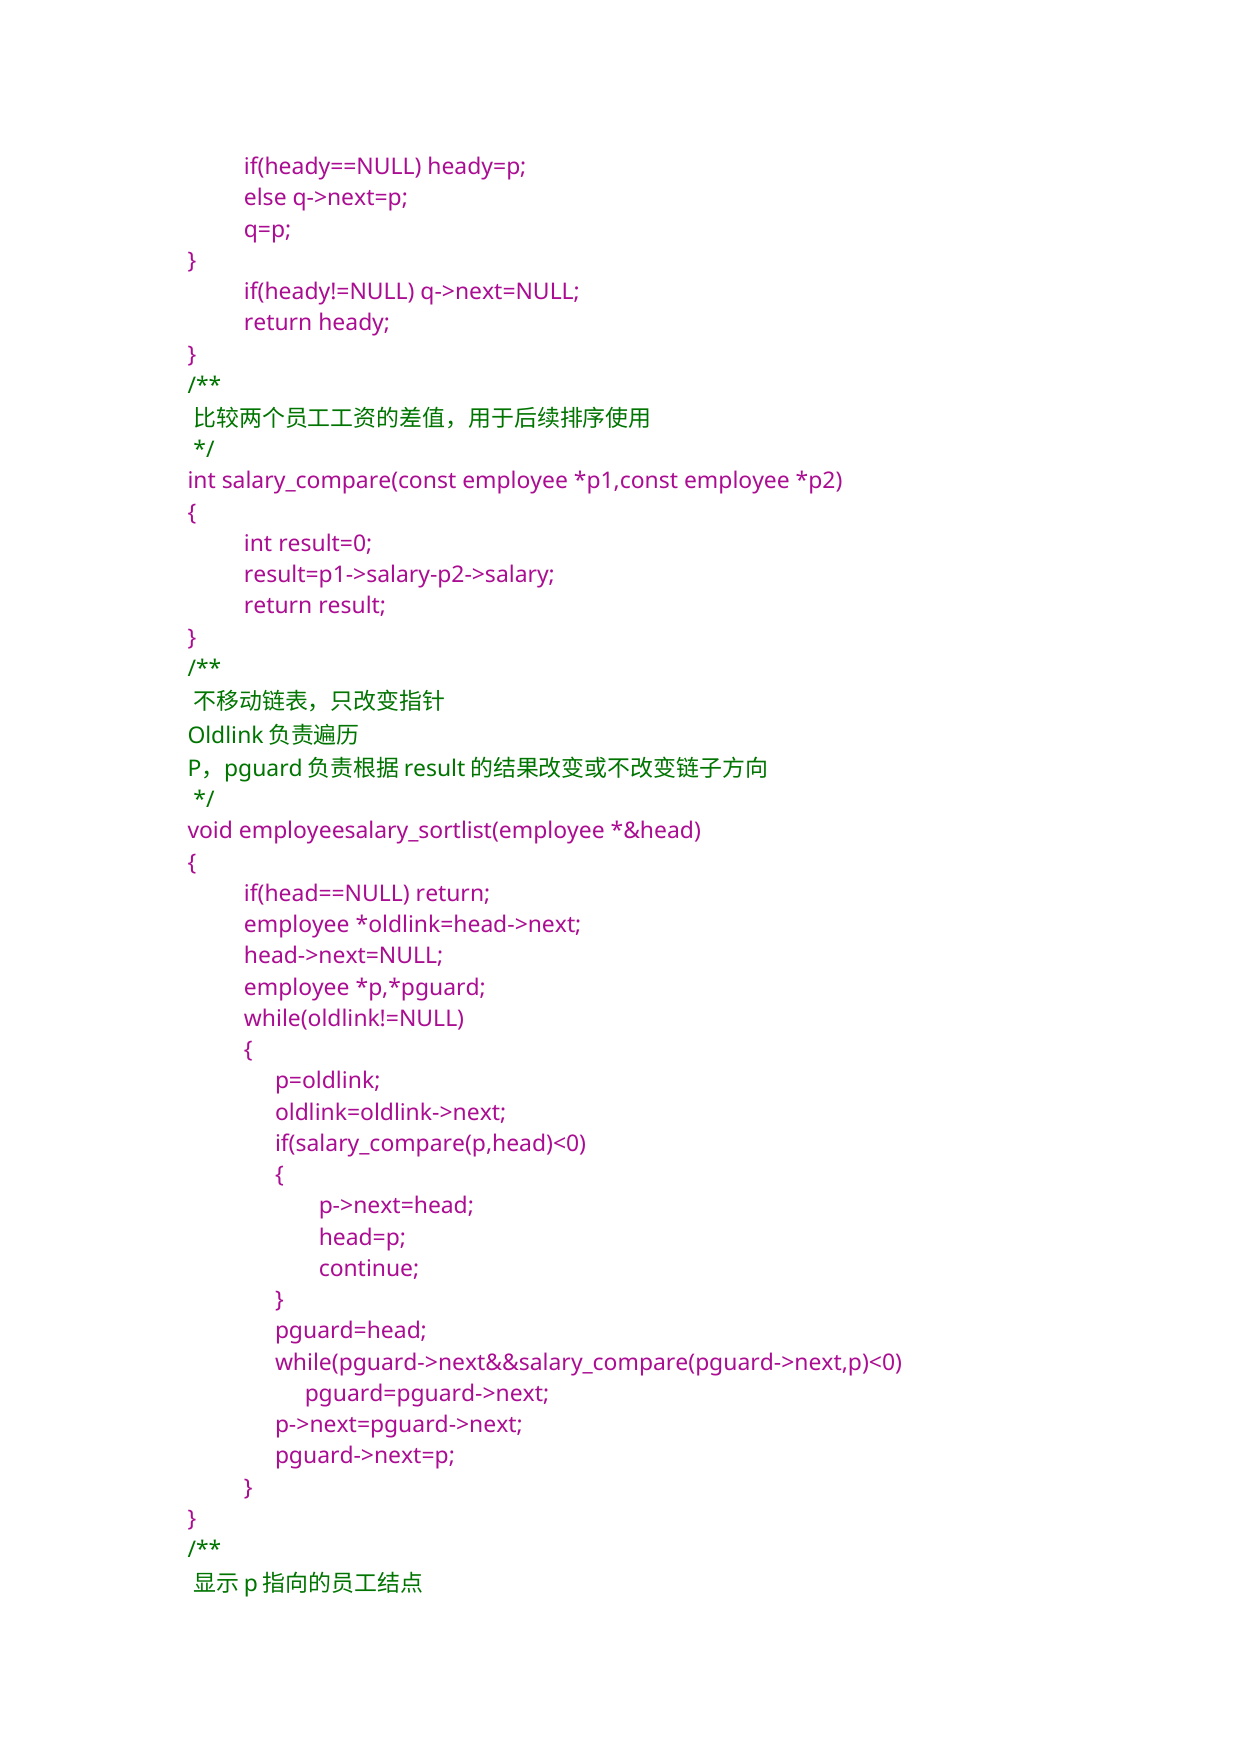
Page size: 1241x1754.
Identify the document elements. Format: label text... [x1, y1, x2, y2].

text /** [187, 652, 1053, 683]
text void employeesalary_sortlist(employee *&head) [187, 814, 1053, 846]
text */ [187, 783, 1053, 814]
text */ [187, 433, 1053, 464]
text if(head==NULL) return; [187, 877, 1053, 908]
text employee *oldlink=head->next; [187, 908, 1053, 939]
text { [187, 1158, 1053, 1189]
text 显示p指向的员工结点 [187, 1564, 1053, 1598]
text return result; [187, 589, 1053, 621]
text pguard=head; [187, 1314, 1053, 1346]
text p->next=pguard->next; [187, 1408, 1053, 1439]
text pguard->next=p; [187, 1439, 1053, 1471]
text { [187, 846, 1053, 877]
text head=p; [187, 1221, 1053, 1252]
text else q->next=p; [187, 181, 1053, 212]
text return heady; [187, 306, 1053, 337]
text continue; [187, 1252, 1053, 1283]
text int result=0; [187, 527, 1053, 558]
text } [187, 337, 1053, 369]
text /** [187, 1533, 1053, 1564]
text q=p; [187, 212, 1053, 244]
text { [187, 1033, 1053, 1064]
text while(pguard->next&&salary_compare(pguard->next,p)<0) [187, 1346, 1053, 1377]
text if(heady!=NULL) q->next=NULL; [187, 275, 1053, 306]
text Oldlink负责遍历 [187, 716, 1053, 750]
text if(heady==NULL) heady=p; [187, 150, 1053, 181]
text int salary_compare(const employee *p1,const employee *p2) [187, 464, 1053, 496]
text while(oldlink!=NULL) [187, 1002, 1053, 1033]
text { [187, 496, 1053, 527]
text } [187, 1471, 1053, 1502]
text } [187, 1283, 1053, 1314]
text if(salary_compare(p,head)<0) [187, 1127, 1053, 1158]
text pguard=pguard->next; [187, 1377, 1053, 1408]
text } [187, 1502, 1053, 1533]
text result=p1->salary-p2->salary; [187, 558, 1053, 589]
text oldlink=oldlink->next; [187, 1096, 1053, 1127]
text p=oldlink; [187, 1064, 1053, 1096]
text head->next=NULL; [187, 939, 1053, 971]
text 不移动链表，只改变指针 [187, 683, 1053, 716]
text p->next=head; [187, 1189, 1053, 1221]
text /** [187, 369, 1053, 400]
text } [187, 244, 1053, 275]
text P，pguard负责根据result的结果改变或不改变链子方向 [187, 750, 1053, 783]
text 比较两个员工工资的差值，用于后续排序使用 [187, 400, 1053, 433]
text } [187, 621, 1053, 652]
text employee *p,*pguard; [187, 971, 1053, 1002]
